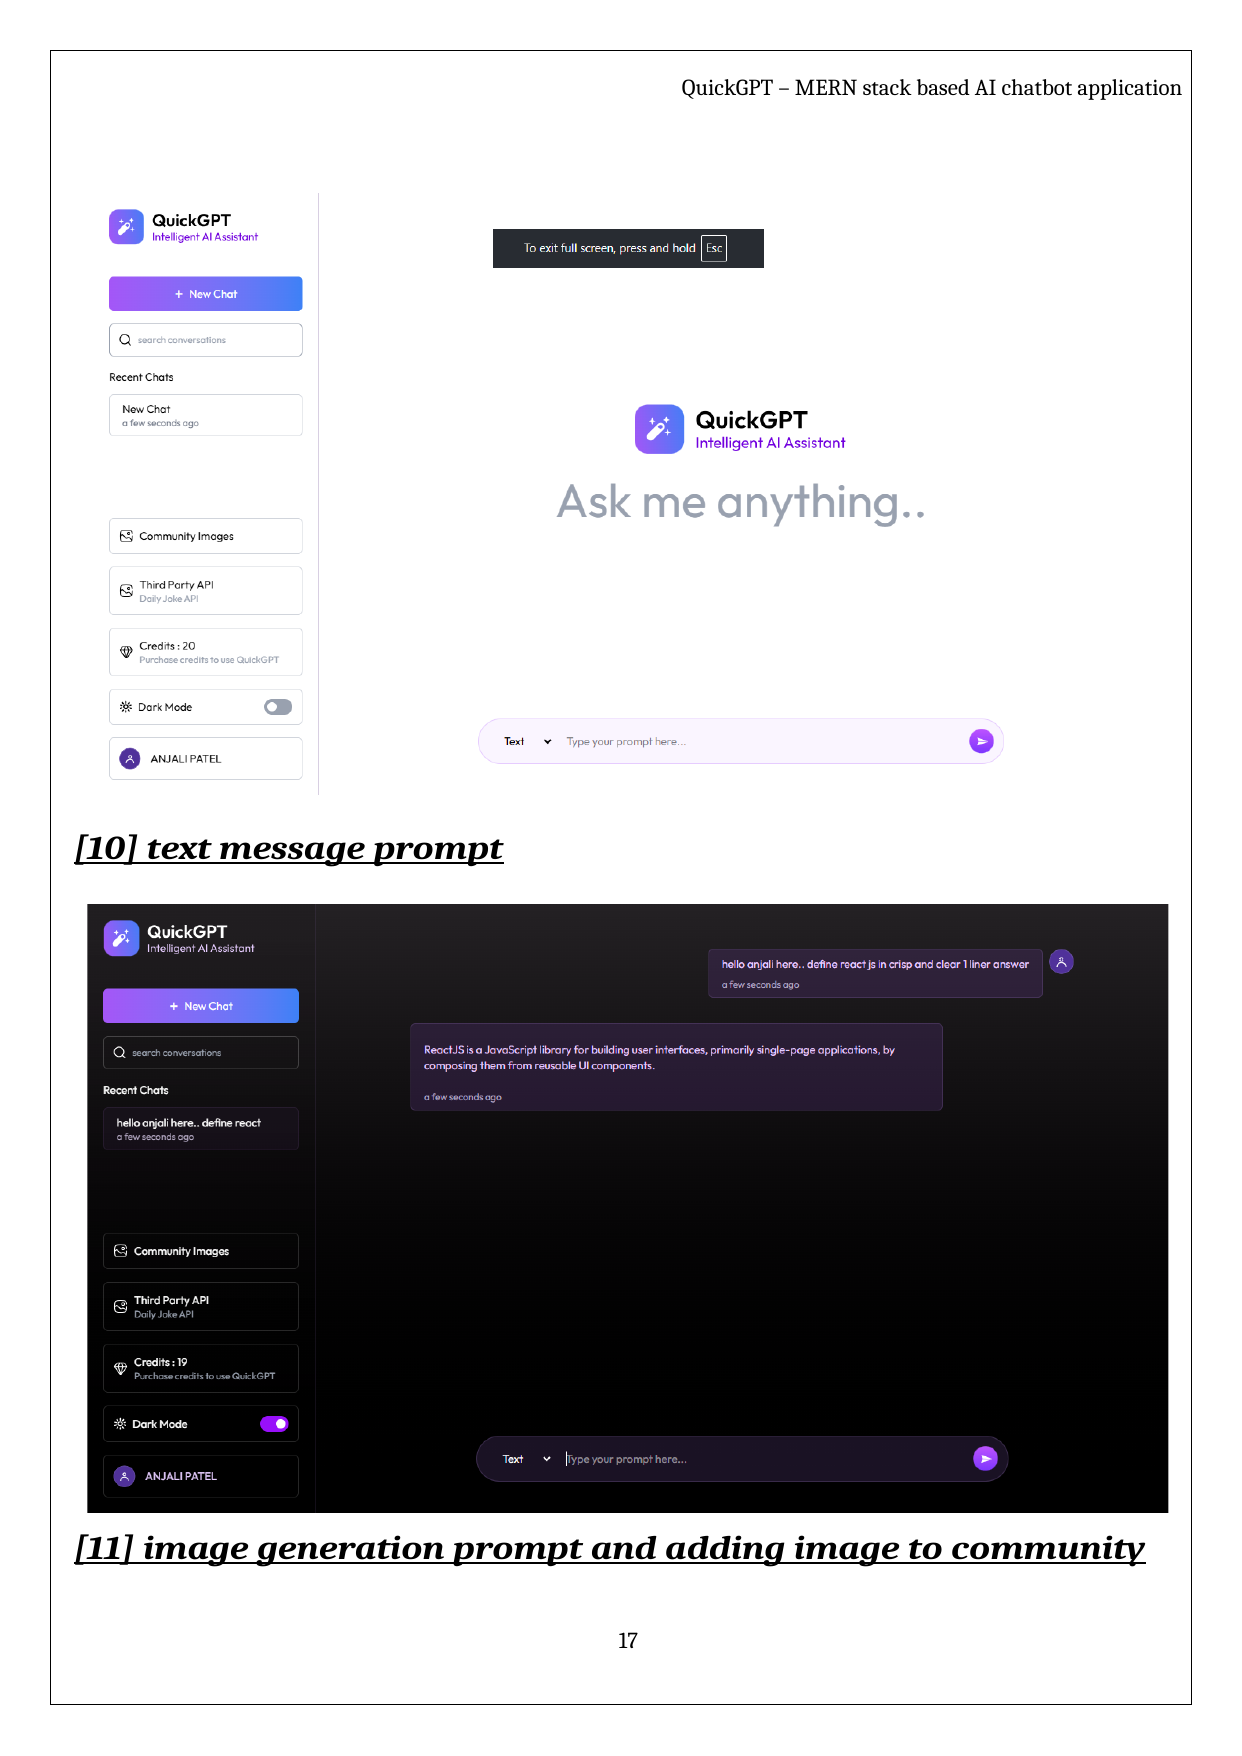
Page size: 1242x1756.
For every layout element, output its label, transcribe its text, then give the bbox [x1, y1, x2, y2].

text [11] image generation prompt and adding image to community [74, 1529, 1182, 1568]
text [10] text message prompt [74, 829, 1182, 868]
picture [87, 904, 1169, 1513]
picture [93, 193, 1163, 795]
